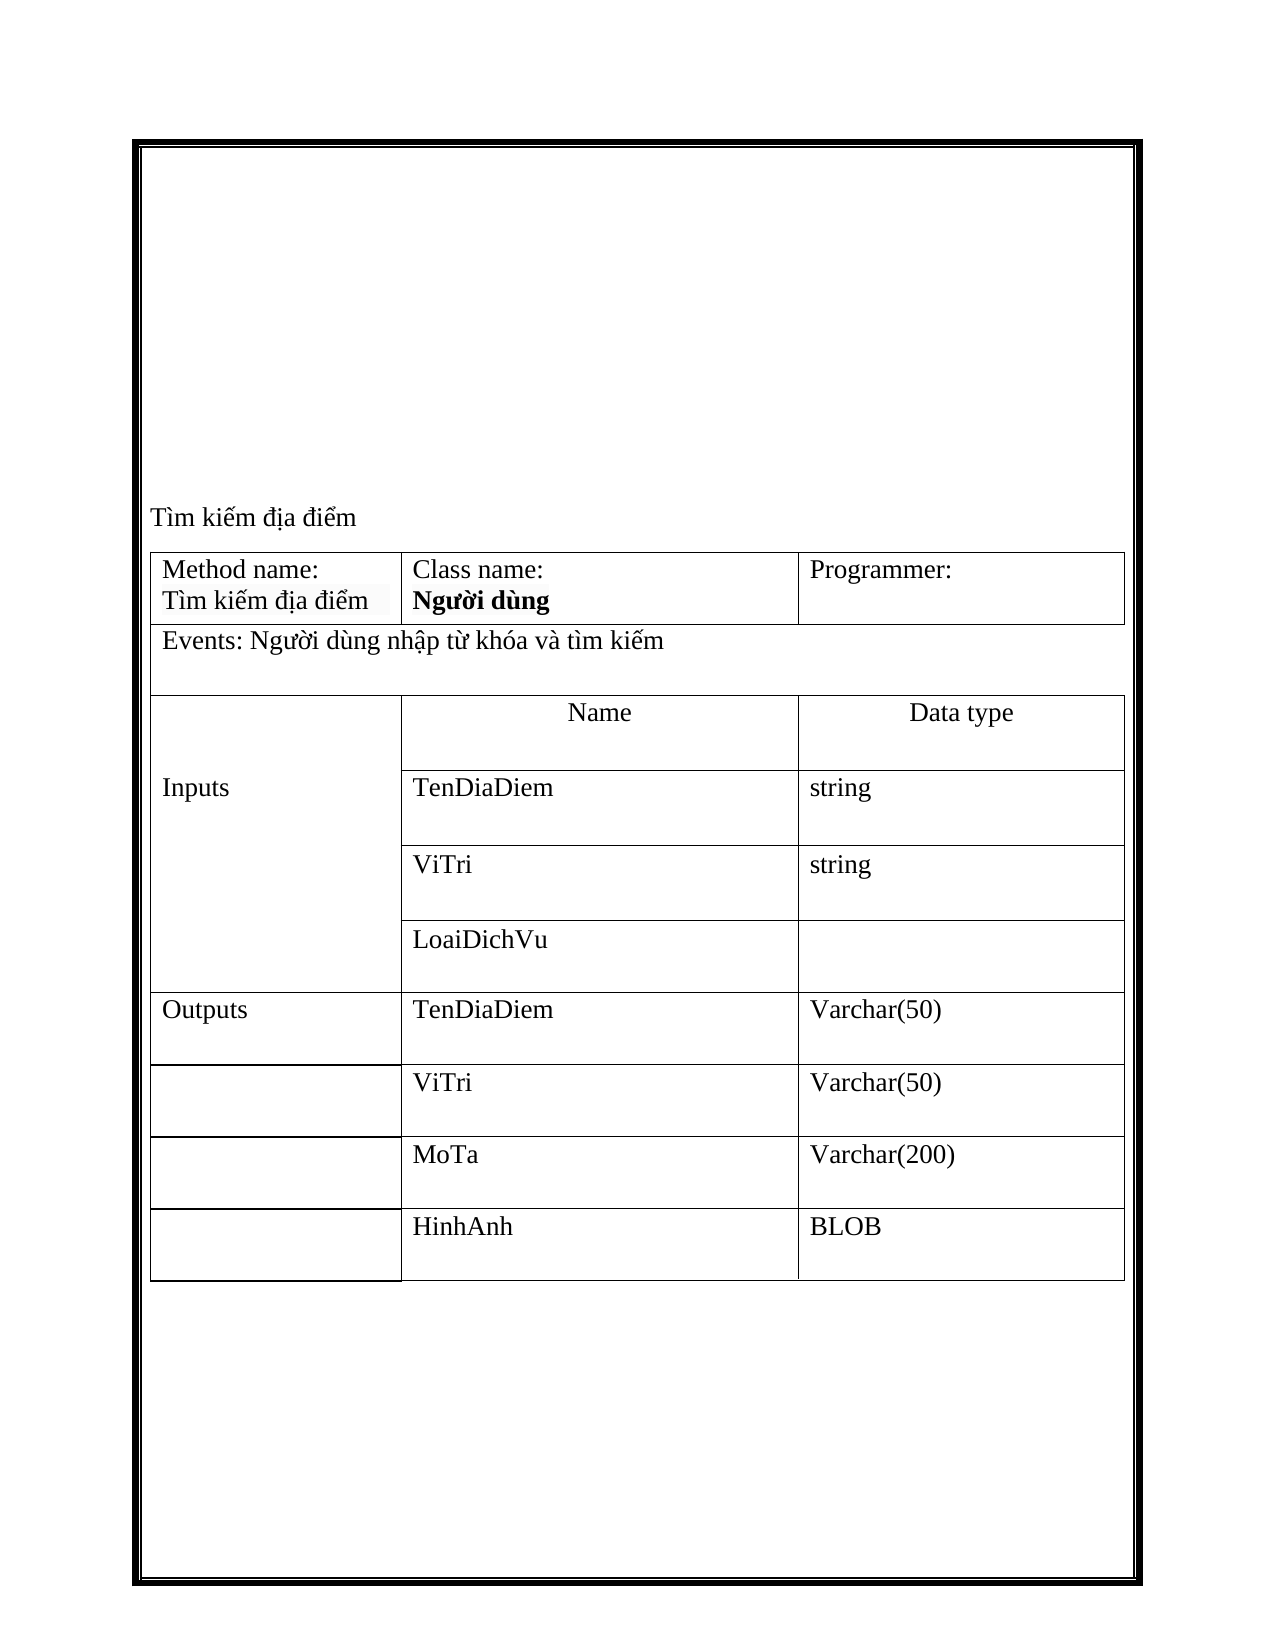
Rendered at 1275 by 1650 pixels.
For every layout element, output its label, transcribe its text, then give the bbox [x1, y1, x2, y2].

table_cell Name [402, 696, 798, 770]
table_cell LoaiDichVu [402, 921, 798, 992]
table_cell Outputs [151, 993, 401, 1064]
table_cell string [799, 846, 1124, 920]
table_header Programmer: [799, 553, 1124, 623]
text Tìm kiếm địa điểm [150, 501, 1125, 533]
table_cell [151, 1138, 401, 1208]
table_cell Varchar(50) [799, 993, 1124, 1064]
table_cell [151, 1210, 401, 1279]
table_cell TenDiaDiem [402, 993, 798, 1064]
table_cell TenDiaDiem [402, 771, 798, 845]
table_header Class name: Người dùng [402, 553, 798, 623]
table_cell [151, 696, 401, 770]
table_cell [799, 921, 1124, 992]
table_cell [151, 1066, 401, 1136]
table_cell ViTri [402, 1065, 798, 1136]
table_cell BLOB [799, 1209, 1124, 1279]
table_cell Inputs [151, 770, 401, 992]
table_header Method name: Tìm kiếm địa điểm [151, 553, 401, 623]
table_cell Events: Người dùng nhập từ khóa và tìm kiếm [151, 625, 1124, 695]
table_cell Varchar(50) [799, 1065, 1124, 1136]
table_cell Varchar(200) [799, 1137, 1124, 1208]
table_cell ViTri [402, 846, 798, 920]
table_cell Data type [799, 696, 1124, 770]
table_cell MoTa [402, 1137, 798, 1208]
table_cell string [799, 771, 1124, 845]
table_cell HinhAnh [402, 1209, 798, 1279]
